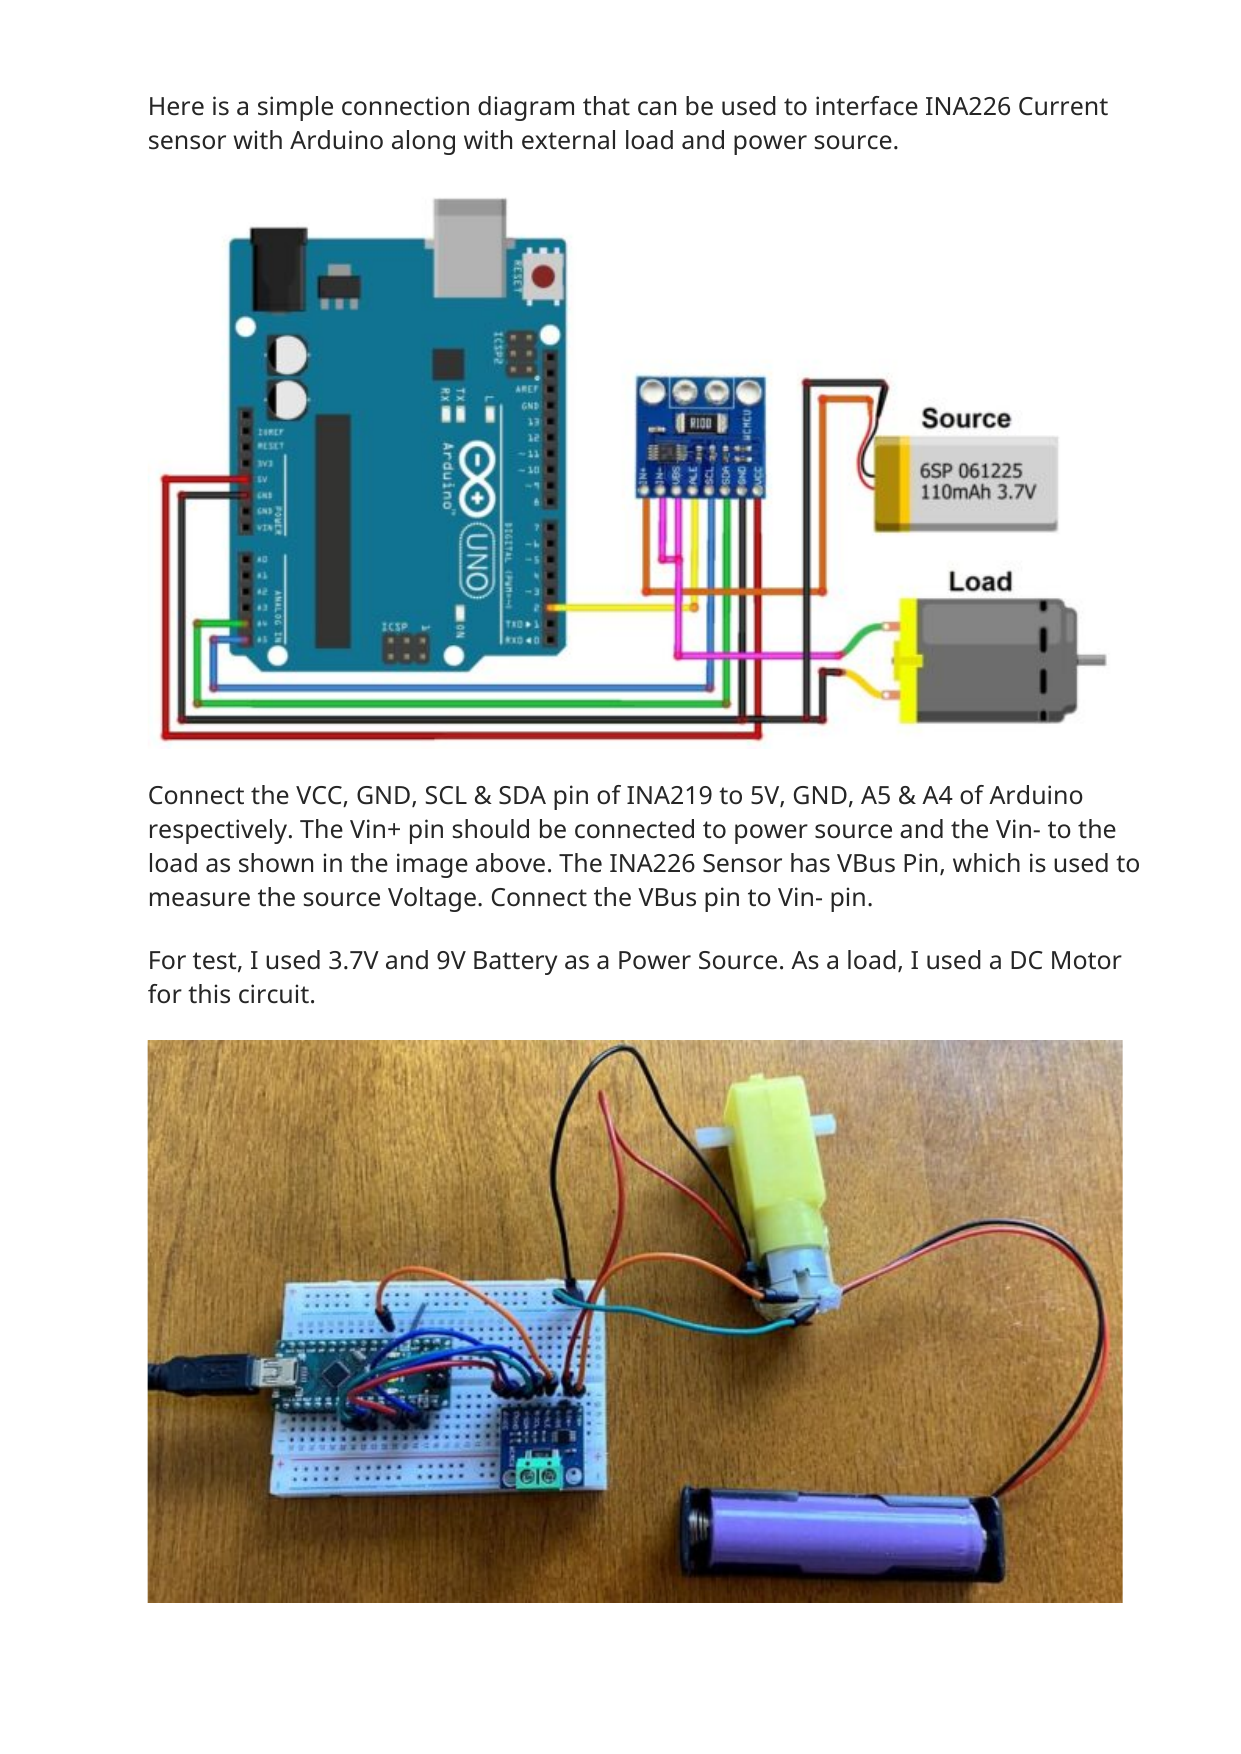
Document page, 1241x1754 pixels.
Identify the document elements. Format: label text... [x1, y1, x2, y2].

text For test, I used 3.7V and 9V Battery as a Power Source. As a load, I used a DC Motor for this circuit. [148, 943, 1152, 1011]
picture [147, 1040, 1123, 1603]
text Connect the VCC, GND, SCL & SDA pin of INA219 to 5V, GND, A5 & A4 of Arduino respectively. The Vin+ pin should be connected to power source and the Vin- to the load as shown in the image above. The INA226 Sensor has VBus Pin, which is used to measure the source Voltage. Connect the VBus pin to Vin- pin. [148, 777, 1152, 914]
text Here is a simple connection diagram that can be used to interface INA226 Current sensor with Arduino along with external load and power source. [148, 88, 1152, 157]
picture [147, 185, 1121, 749]
